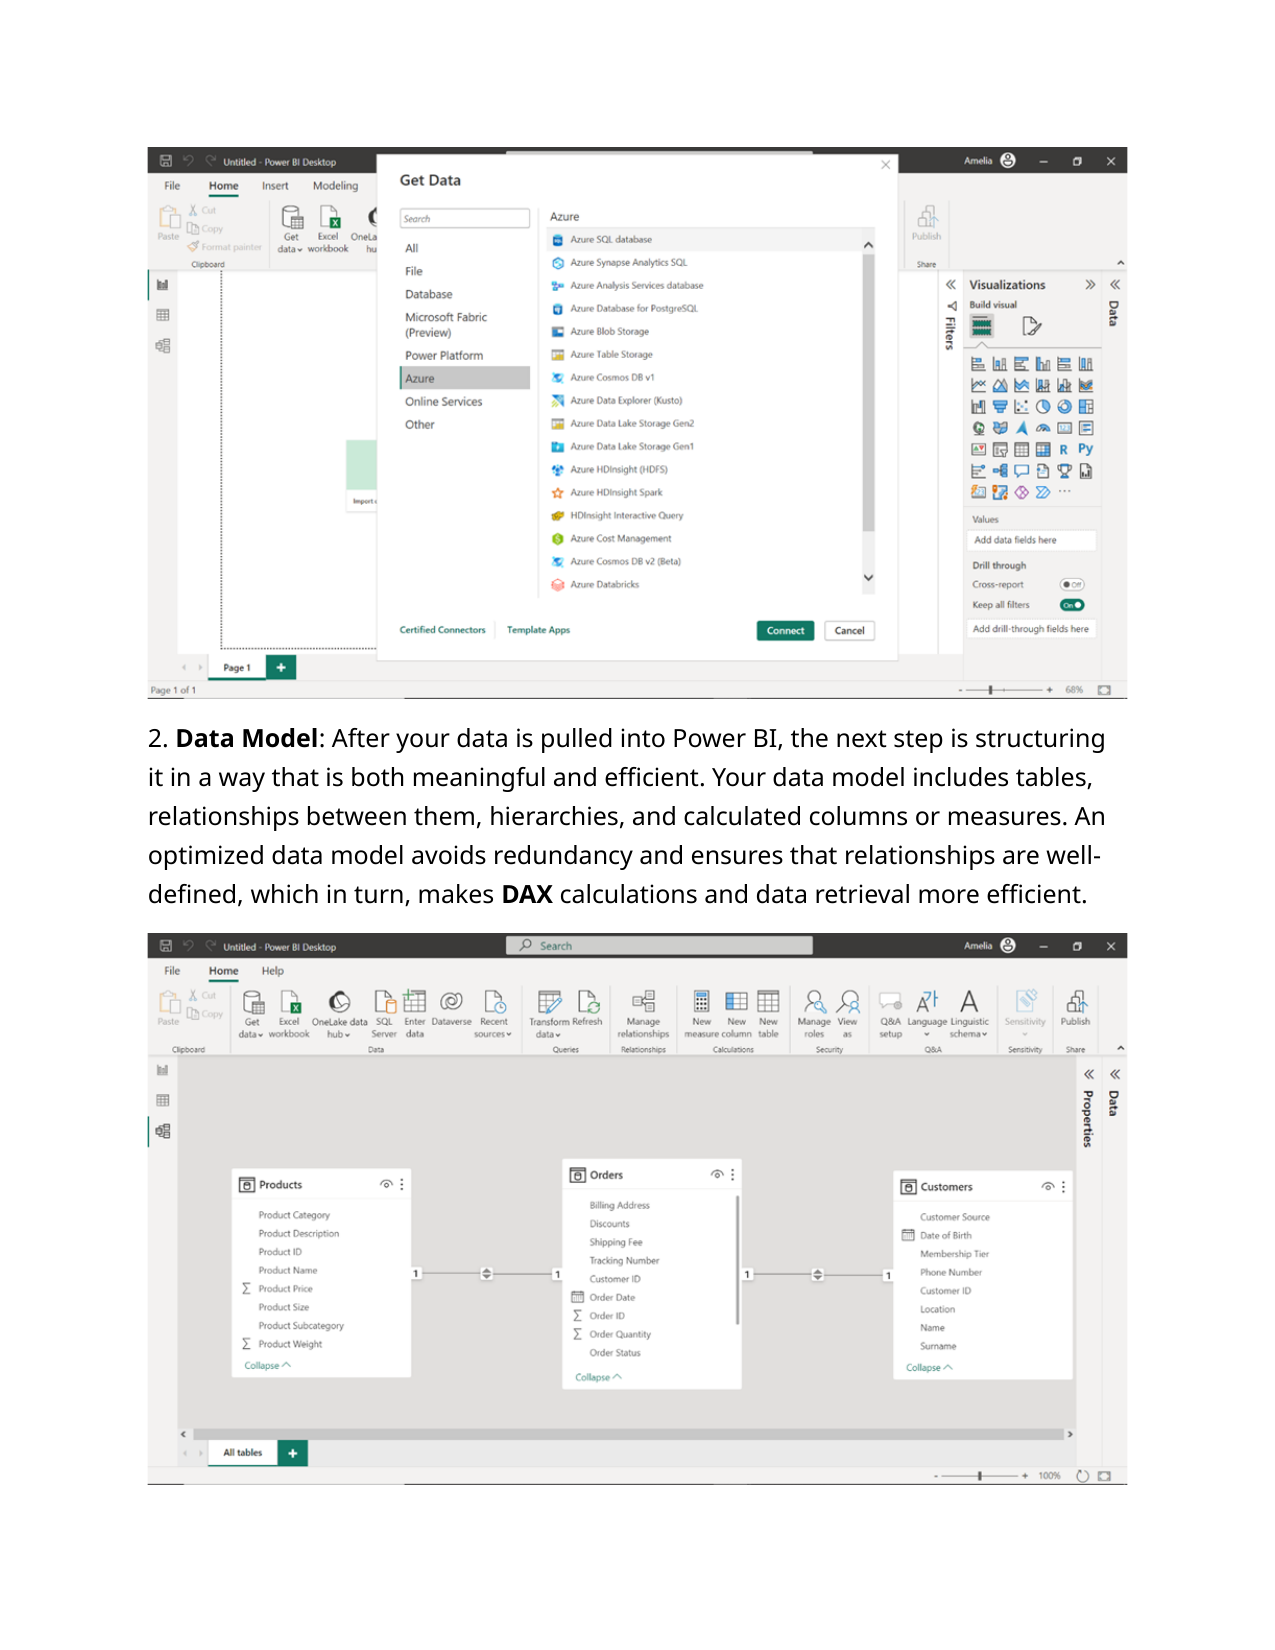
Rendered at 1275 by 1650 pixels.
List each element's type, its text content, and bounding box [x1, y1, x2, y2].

text 2. Data Model: After your data is pulled into Power BI, the next step is structuring it in a way that is both meaningful and efficient. Your data model includes tables, relationships between them, hierarchies, and calculated columns or measures. An optimized data model avoids redundancy and ensures that relationships are well-defined, which in turn, makes DAX calculations and data retrieval more efficient. [148, 721, 1127, 911]
picture [147, 147, 1128, 699]
picture [147, 933, 1128, 1485]
